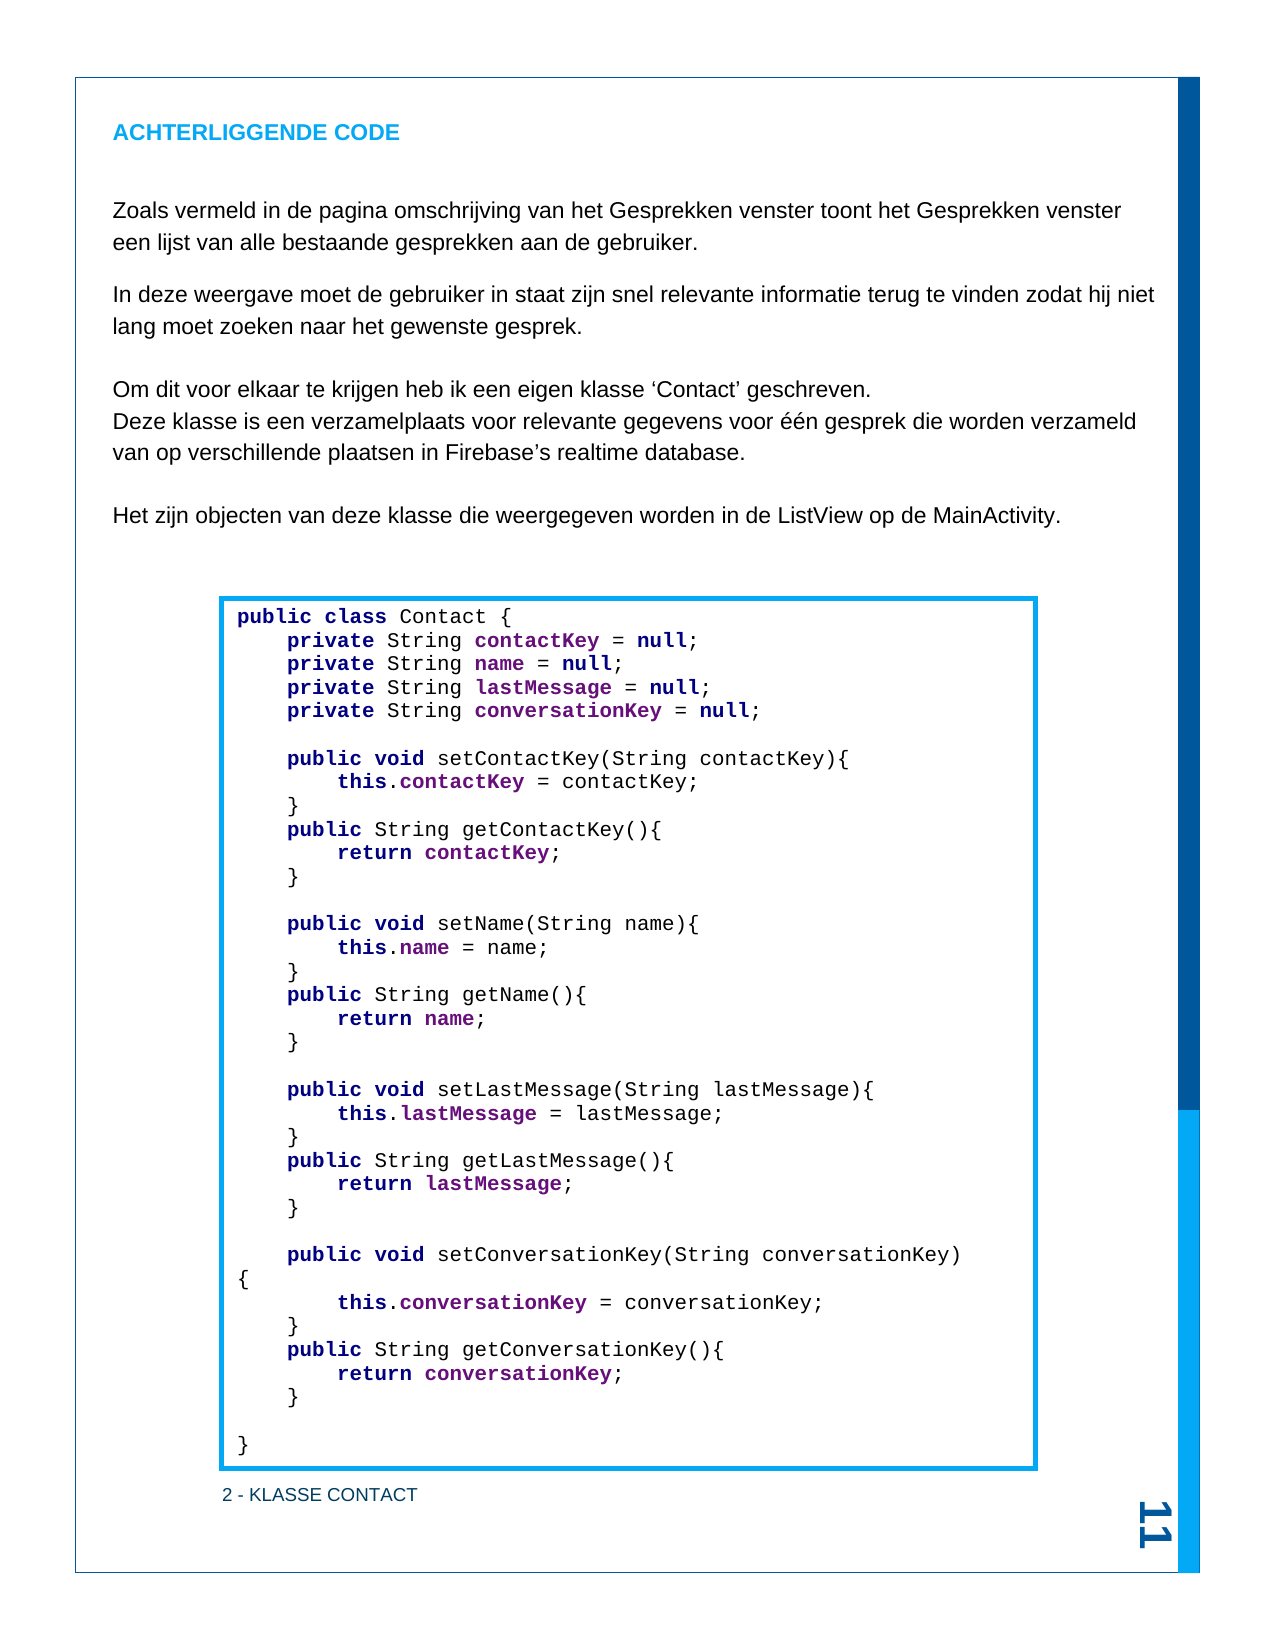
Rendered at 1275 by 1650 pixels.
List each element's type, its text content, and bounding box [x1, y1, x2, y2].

text Deze klasse is een verzamelplaats voor relevante gegevens voor één gesprek die worden verzameld van op verschillende plaatsen in Firebase’s realtime database. [112, 408, 1162, 466]
text Zoals vermeld in de pagina omschrijving van het Gesprekken venster toont het Gesprekken venster een lijst van alle bestaande gesprekken aan de gebruiker. [112, 197, 1162, 255]
text In deze weergave moet de gebruiker in staat zijn snel relevante informatie terug te vinden zodat hij niet lang moet zoeken naar het gewenste gesprek. [112, 281, 1162, 339]
subtitle achterliggende code [112, 119, 1162, 145]
text Het zijn objecten van deze klasse die weergegeven worden in de ListView op de MainActivity. [112, 502, 1162, 529]
text Om dit voor elkaar te krijgen heb ik een eigen klasse ‘Contact’ geschreven. [112, 376, 1162, 402]
